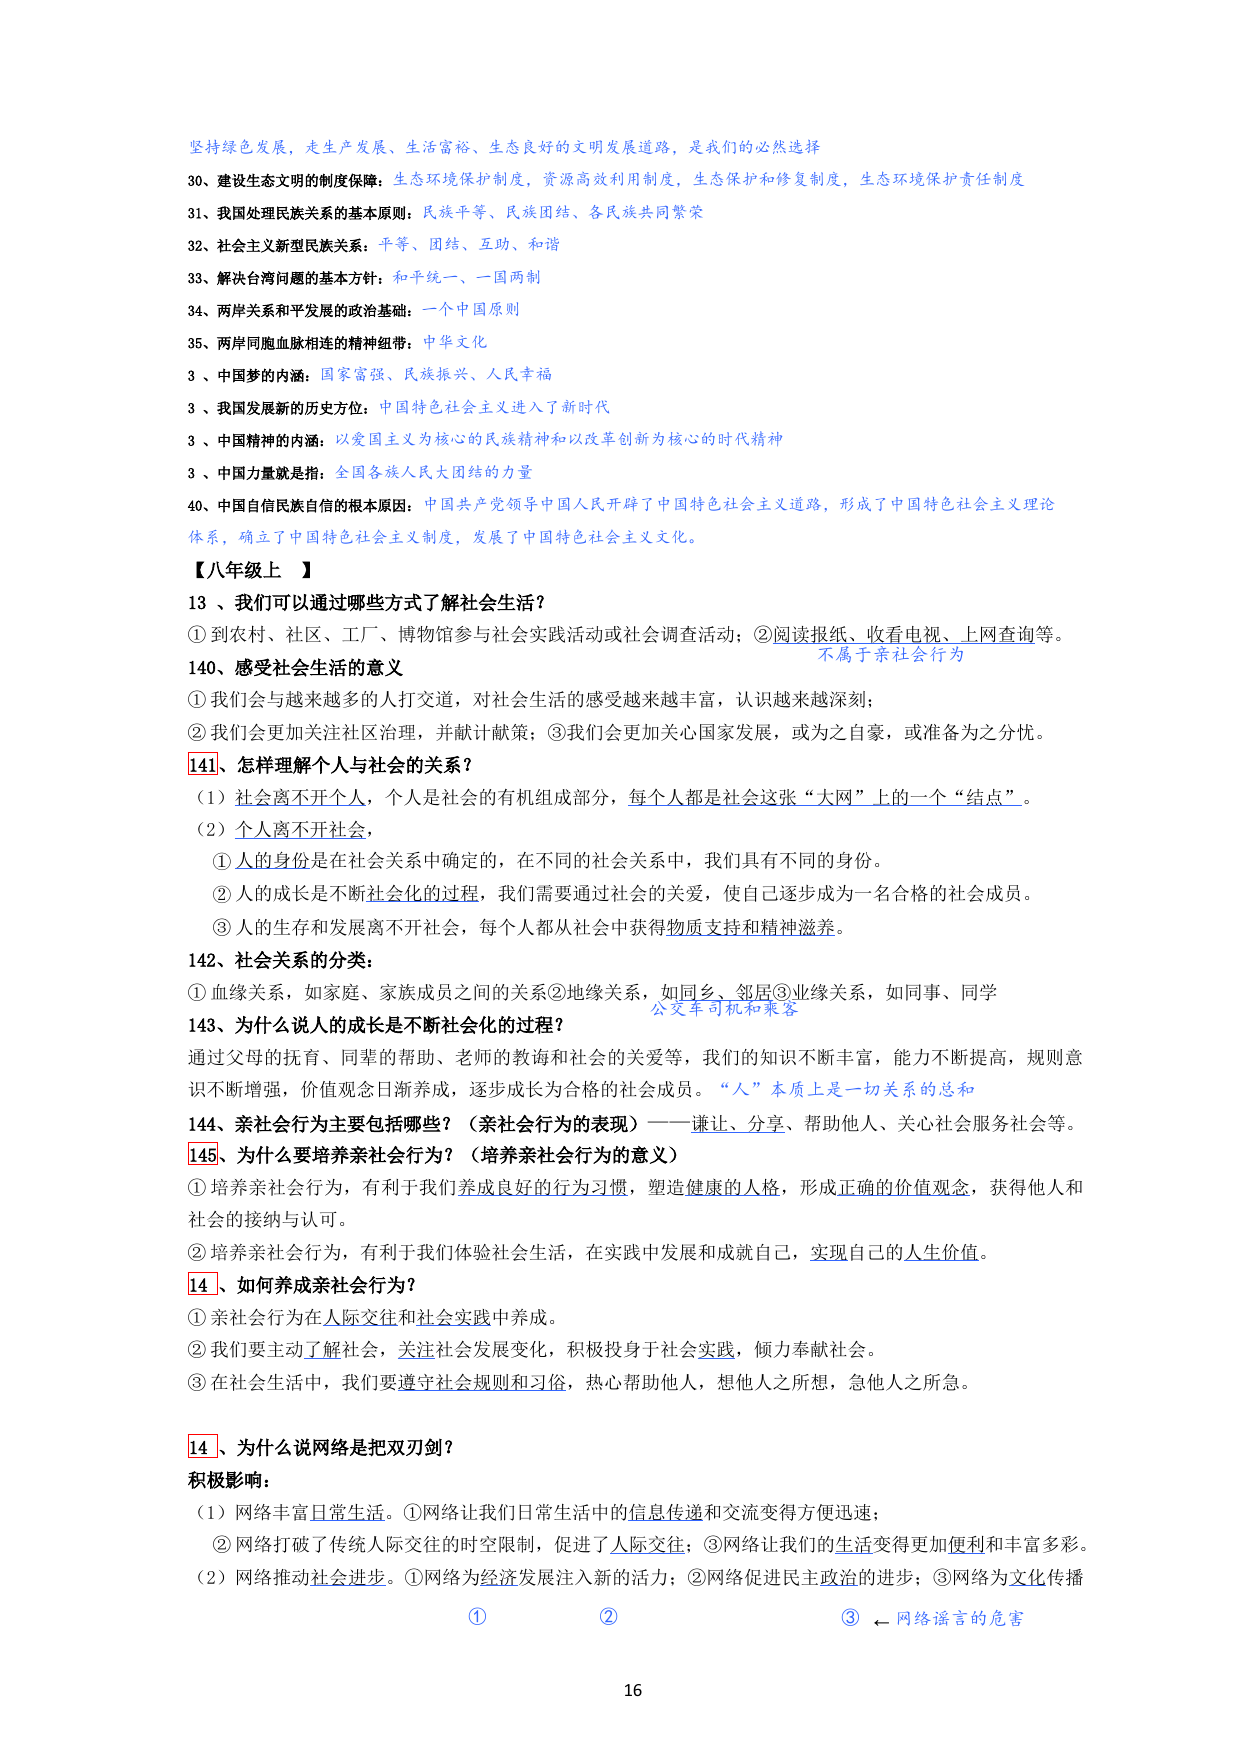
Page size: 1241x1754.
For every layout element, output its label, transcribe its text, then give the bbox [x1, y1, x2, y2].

text 140、感受社会生活的意义 [187, 650, 1084, 682]
text 通过父母的抚育、同辈的帮助、老师的教诲和社会的关爱等，我们的知识不断丰富，能力不断提高，规则意识不断增强，价值观念日渐养成，逐步成长为合格的社会成员。“人”本质上是一切关系的总和 [187, 1040, 1084, 1105]
text ③人的生存和发展离不开社会，每个人都从社会中获得物质支持和精神滋养。 [212, 910, 1084, 942]
text 146、如何养成亲社会行为？ [187, 1267, 1084, 1300]
text ③在社会生活中，我们要遵守社会规则和习俗，热心帮助他人，想他人之所想，急他人之所急。 [187, 1365, 1084, 1397]
text 142、社会关系的分类： [187, 942, 1084, 975]
text 139、我们可以通过哪些方式了解社会生活？ [187, 585, 1084, 617]
text 147、为什么说网络是把双刃剑？ [187, 1430, 1084, 1462]
text 30、建设生态文明的制度保障：生态环境保护制度，资源高效利用制度，生态保护和修复制度，生态环境保护责任制度 [187, 162, 1059, 195]
text 34、两岸关系和平发展的政治基础：一个中国原则 [187, 292, 1059, 325]
text 32、社会主义新型民族关系：平等、团结、互助、和谐 [187, 227, 1059, 260]
text 【八年级上册】 [187, 552, 1084, 585]
text 145、为什么要培养亲社会行为？（培养亲社会行为的意义） [187, 1137, 1084, 1170]
text 38、中国精神的内涵：以爱国主义为核心的民族精神和以改革创新为核心的时代精神 [187, 422, 1059, 455]
text 坚持绿色发展，走生产发展、生活富裕、生态良好的文明发展道路，是我们的必然选择 [187, 130, 1059, 162]
text 144、亲社会行为主要包括哪些？（亲社会行为的表现）——谦让、分享、帮助他人、关心社会服务社会等。 [187, 1105, 1084, 1137]
text ②培养亲社会行为，有利于我们体验社会生活，在实践中发展和成就自己，实现自己的人生价值。 [187, 1235, 1084, 1267]
text （1）网络丰富日常生活。①网络让我们日常生活中的信息传递和交流变得方便迅速； [187, 1495, 1084, 1527]
text ②我们要主动了解社会，关注社会发展变化，积极投身于社会实践，倾力奉献社会。 [187, 1332, 1084, 1365]
text （1）社会离不开个人，个人是社会的有机组成部分，每个人都是社会这张“大网”上的一个“结点”。 [187, 780, 1084, 812]
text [187, 1560, 1084, 1592]
text 141、怎样理解个人与社会的关系？ [187, 747, 1084, 780]
text （2）个人离不开社会， [187, 812, 1084, 845]
text ②我们会更加关注社区治理，并献计献策；③我们会更加关心国家发展，或为之自豪，或准备为之分忧。 [187, 715, 1084, 747]
text 31、我国处理民族关系的基本原则：民族平等、民族团结、各民族共同繁荣 [187, 195, 1059, 227]
text ①到农村、社区、工厂、博物馆参与社会实践活动或社会调查活动；②阅读报纸、收看电视、上网查询等。 [187, 617, 1084, 650]
text 39、中国力量就是指：全国各族人民大团结的力量 [187, 455, 1059, 487]
text 40、中国自信民族自信的根本原因：中国共产党领导中国人民开辟了中国特色社会主义道路，形成了中国特色社会主义理论体系，确立了中国特色社会主义制度，发展了中国特色社会主义文化。 [187, 487, 1059, 552]
text 37、我国发展新的历史方位：中国特色社会主义进入了新时代 [187, 390, 1059, 422]
text 35、两岸同胞血脉相连的精神纽带：中华文化 [187, 325, 1059, 357]
text ②人的成长是不断社会化的过程，我们需要通过社会的关爱，使自己逐步成为一名合格的社会成员。 [212, 877, 1084, 910]
text ①亲社会行为在人际交往和社会实践中养成。 [187, 1300, 1084, 1332]
text 36、中国梦的内涵：国家富强、民族振兴、人民幸福 [187, 357, 1059, 390]
text 143、为什么说人的成长是不断社会化的过程？ [187, 1007, 1084, 1040]
text ①我们会与越来越多的人打交道，对社会生活的感受越来越丰富，认识越来越深刻； [187, 682, 1084, 715]
text 33、解决台湾问题的基本方针：和平统一、一国两制 [187, 260, 1059, 292]
text 积极影响： [187, 1462, 1084, 1495]
text ②网络打破了传统人际交往的时空限制，促进了人际交往；③网络让我们的生活变得更加便利和丰富多彩。 [212, 1527, 1084, 1560]
text ①培养亲社会行为，有利于我们养成良好的行为习惯，塑造健康的人格，形成正确的价值观念，获得他人和社会的接纳与认可。 [187, 1170, 1084, 1235]
text ①人的身份是在社会关系中确定的，在不同的社会关系中，我们具有不同的身份。 [212, 845, 1084, 877]
text ①血缘关系，如家庭、家族成员之间的关系②地缘关系，如同乡、邻居③业缘关系，如同事、同学 [187, 975, 1084, 1007]
